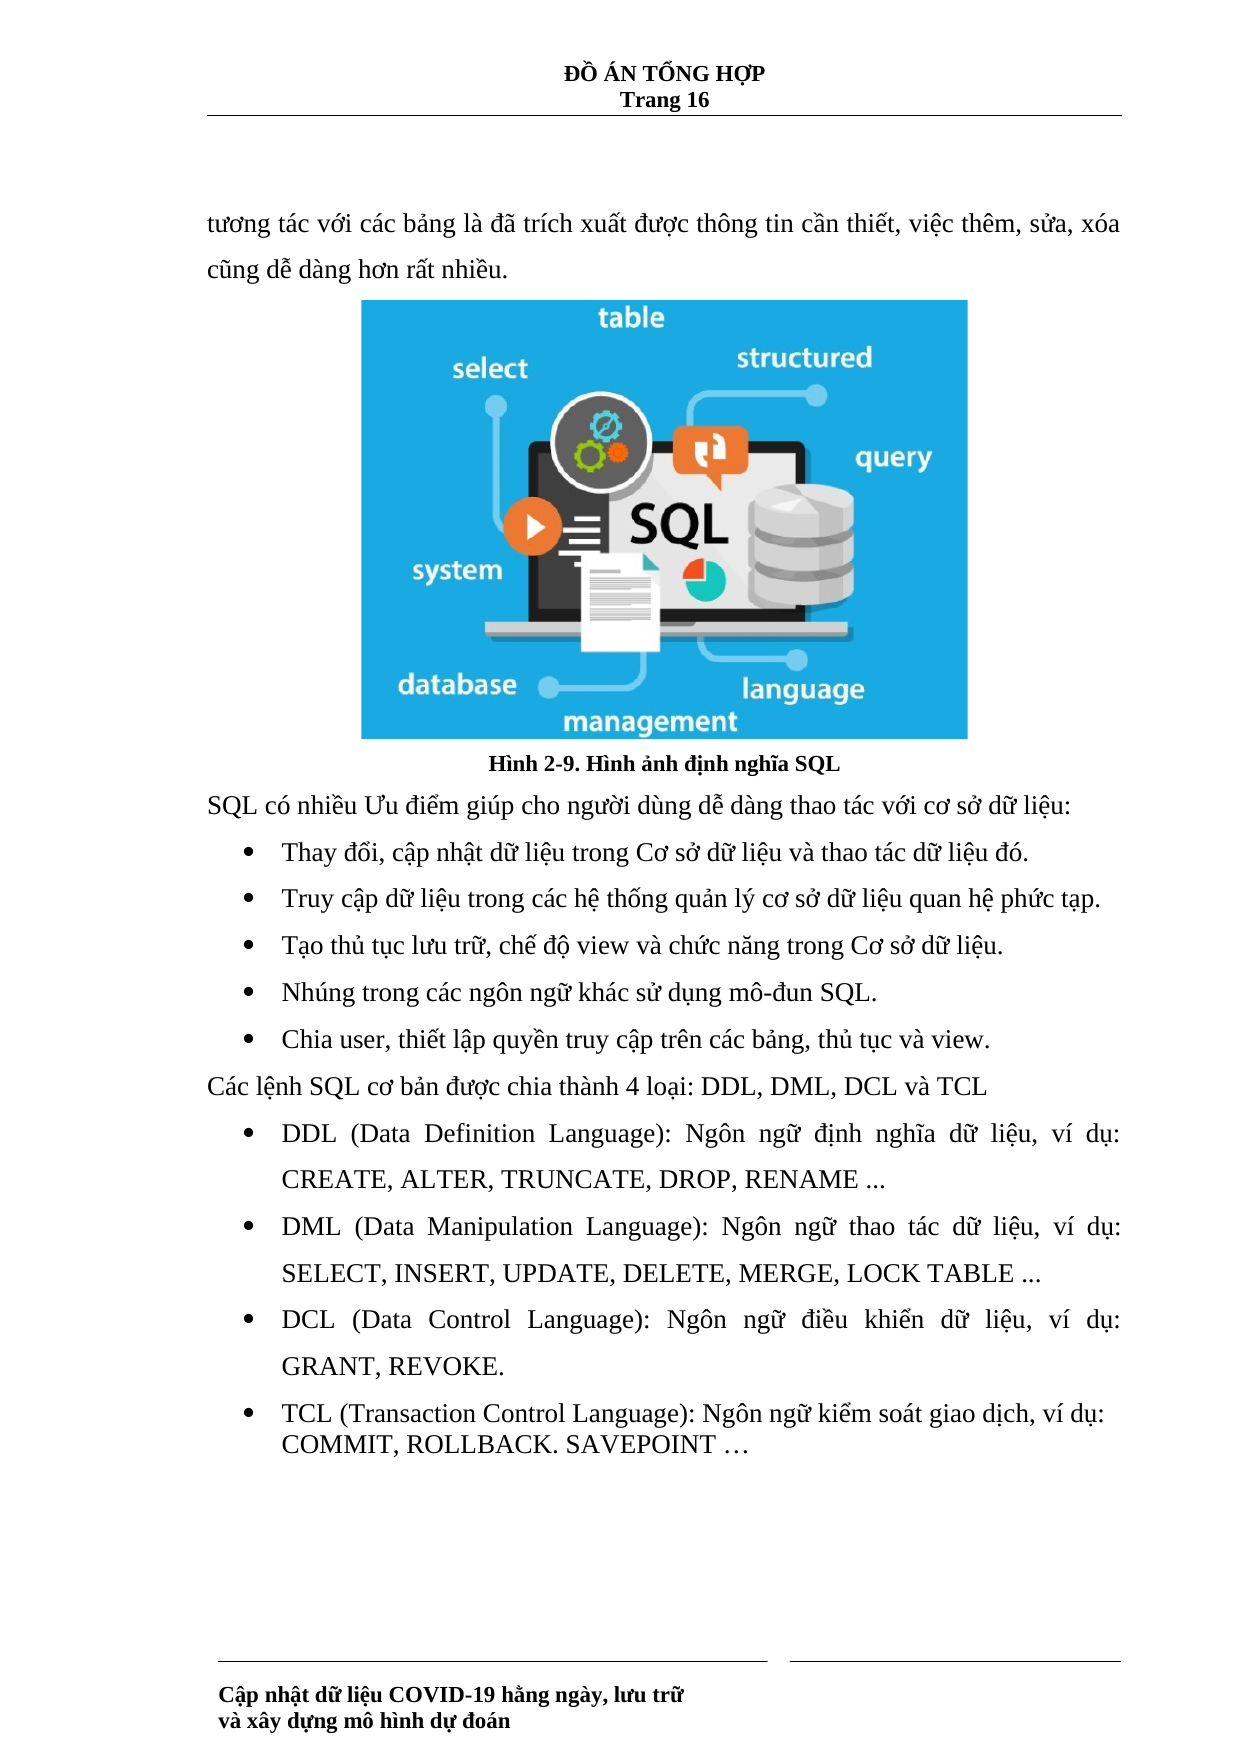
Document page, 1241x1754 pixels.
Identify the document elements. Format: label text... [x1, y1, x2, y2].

text SQL có nhiều Ưu điểm giúp cho người dùng dễ dàng thao tác với cơ sở dữ liệu: [207, 789, 1122, 820]
list DDL (Data Definition Language): Ngôn ngữ định nghĩa dữ liệu, ví dụ: CREATE, ALTER, TRUNCATE, DROP, RENAME ... [244, 1117, 1122, 1195]
list Thay đổi, cập nhật dữ liệu trong Cơ sở dữ liệu và thao tác dữ liệu đó. [244, 836, 1122, 867]
list TCL (Transaction Control Language): Ngôn ngữ kiểm soát giao dịch, ví dụ: COMMIT, ROLLBACK. SAVEPOINT … [244, 1397, 1122, 1459]
list Nhúng trong các ngôn ngữ khác sử dụng mô-đun SQL. [244, 976, 1122, 1008]
list DCL (Data Control Language): Ngôn ngữ điều khiển dữ liệu, ví dụ: GRANT, REVOKE. [244, 1304, 1122, 1382]
picture [361, 300, 968, 739]
list Truy cập dữ liệu trong các hệ thống quản lý cơ sở dữ liệu quan hệ phức tạp. [244, 883, 1122, 914]
list DML (Data Manipulation Language): Ngôn ngữ thao tác dữ liệu, ví dụ: SELECT, INSERT, UPDATE, DELETE, MERGE, LOCK TABLE ... [244, 1210, 1122, 1288]
list Tạo thủ tục lưu trữ, chế độ view và chức năng trong Cơ sở dữ liệu. [244, 929, 1122, 961]
list Chia user, thiết lập quyền truy cập trên các bảng, thủ tục và view. [244, 1023, 1122, 1054]
text Các lệnh SQL cơ bản được chia thành 4 loại: DDL, DML, DCL và TCL [207, 1070, 1122, 1101]
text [207, 207, 1122, 284]
